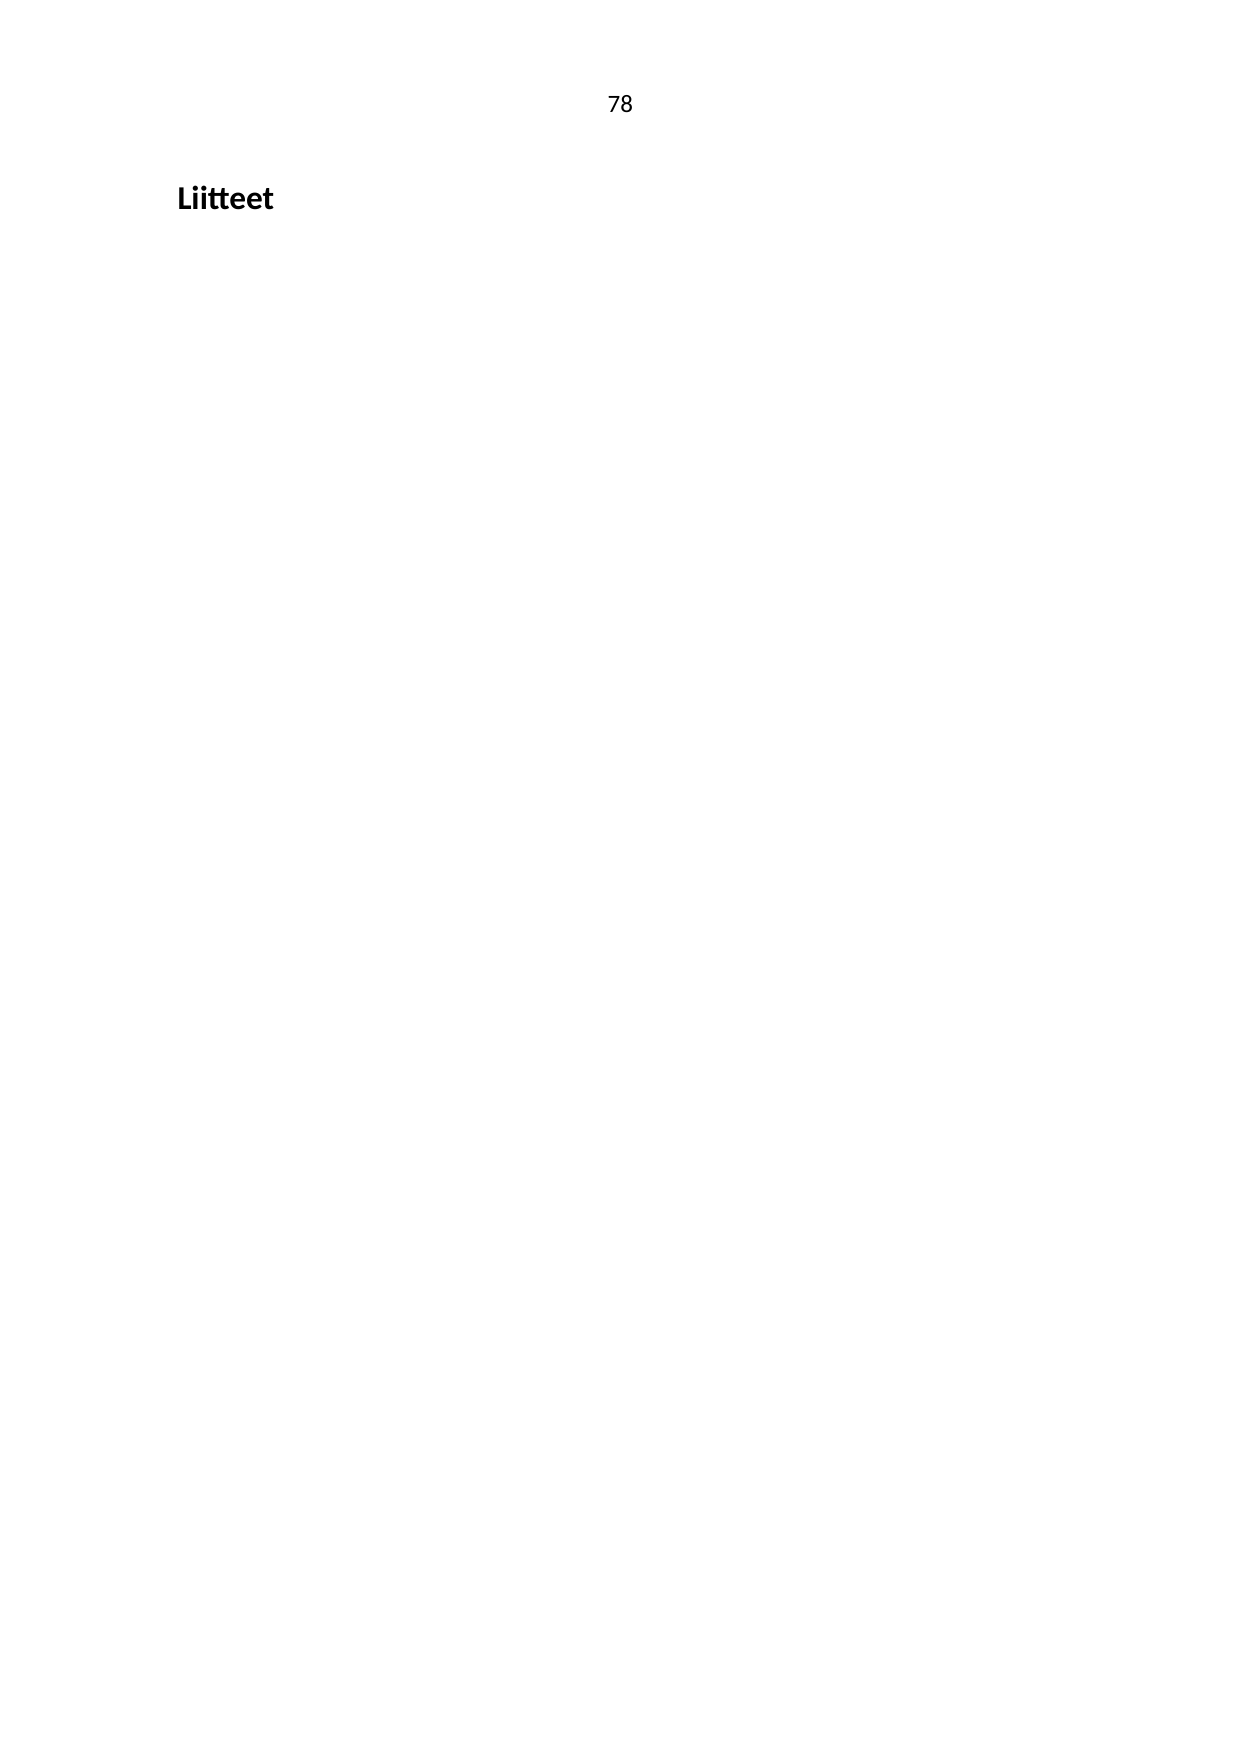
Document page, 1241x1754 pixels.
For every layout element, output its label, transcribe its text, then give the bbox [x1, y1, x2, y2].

subtitle Liitteet [177, 177, 1063, 218]
